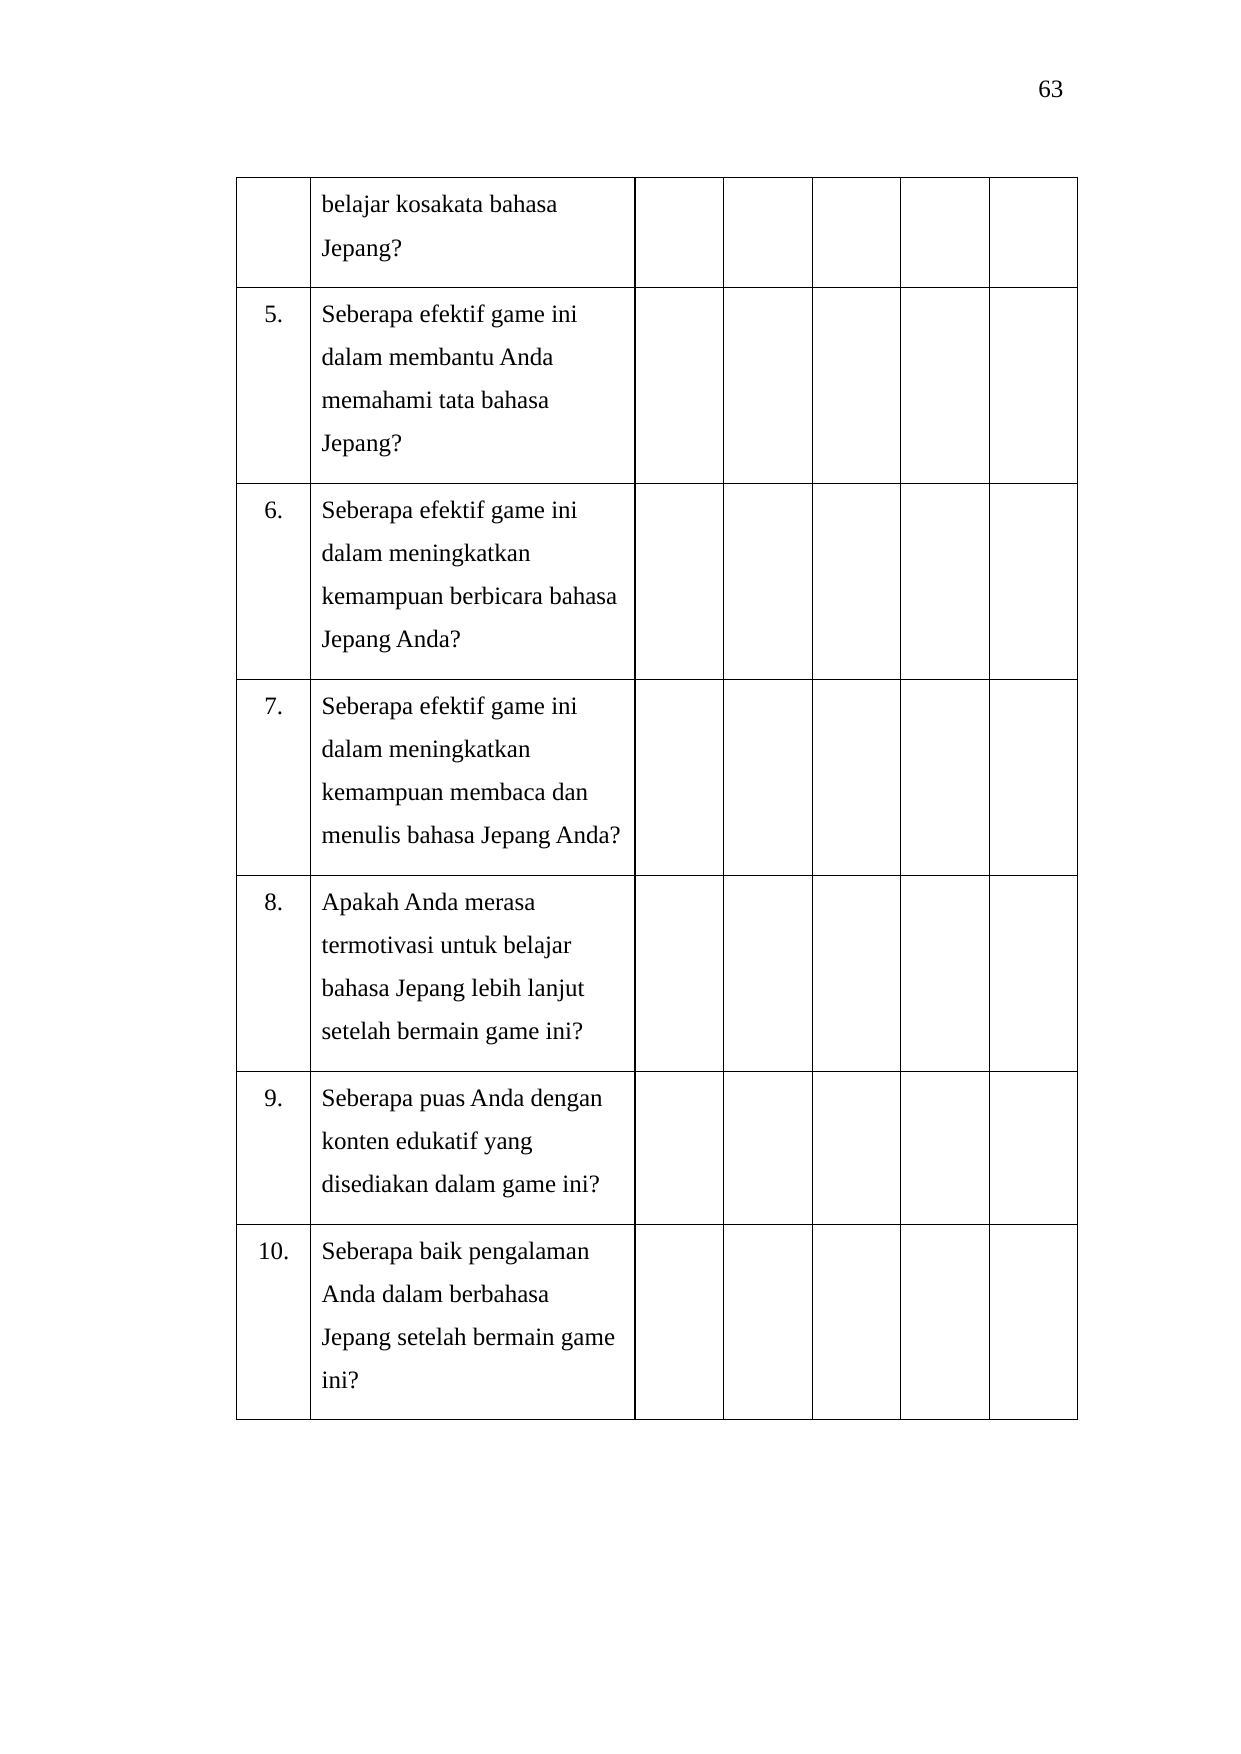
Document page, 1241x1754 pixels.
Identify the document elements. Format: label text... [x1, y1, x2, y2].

table_cell [990, 876, 1077, 1071]
table_cell Seberapa puas Anda dengan konten edukatif yang disediakan dalam game ini? [311, 1072, 634, 1223]
table_cell 10. [237, 1225, 310, 1419]
table_cell [724, 1072, 812, 1223]
table_cell [636, 288, 723, 483]
table_cell [724, 288, 812, 483]
table_cell [901, 484, 989, 679]
table_cell 9. [237, 1072, 310, 1223]
table_cell [901, 178, 989, 287]
table_cell [901, 1072, 989, 1223]
table_cell [990, 178, 1077, 287]
table_cell Apakah Anda merasa termotivasi untuk belajar bahasa Jepang lebih lanjut setelah bermain game ini? [311, 876, 634, 1071]
table_cell [990, 1072, 1077, 1223]
table_cell [990, 680, 1077, 875]
table_cell [636, 680, 723, 875]
table_cell Seberapa efektif game ini dalam membantu Anda memahami tata bahasa Jepang? [311, 288, 634, 483]
table_cell [901, 288, 989, 483]
table_cell [724, 876, 812, 1071]
table_cell [813, 484, 900, 679]
table_cell Seberapa baik pengalaman Anda dalam berbahasa Jepang setelah bermain game ini? [311, 1225, 634, 1419]
table_cell [724, 1225, 812, 1419]
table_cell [311, 178, 634, 287]
table_cell 5. [237, 288, 310, 483]
table_cell [990, 484, 1077, 679]
table_cell [901, 680, 989, 875]
table_cell [636, 1225, 723, 1419]
table_cell 8. [237, 876, 310, 1071]
table_cell [636, 178, 723, 287]
table_cell [813, 680, 900, 875]
table_cell Seberapa efektif game ini dalam meningkatkan kemampuan membaca dan menulis bahasa Jepang Anda? [311, 680, 634, 875]
table_cell [724, 484, 812, 679]
table_cell [990, 288, 1077, 483]
table_cell Seberapa efektif game ini dalam meningkatkan kemampuan berbicara bahasa Jepang Anda? [311, 484, 634, 679]
table_cell [813, 288, 900, 483]
table_cell 6. [237, 484, 310, 679]
table_cell [636, 484, 723, 679]
table_cell [636, 876, 723, 1071]
table_cell [724, 178, 812, 287]
table_cell [901, 876, 989, 1071]
table_cell [813, 178, 900, 287]
table_cell [813, 1225, 900, 1419]
table_cell [990, 1225, 1077, 1419]
table_cell 7. [237, 680, 310, 875]
table_cell [636, 1072, 723, 1223]
table_cell [724, 680, 812, 875]
table_cell [813, 876, 900, 1071]
table_cell [901, 1225, 989, 1419]
table_cell 4. [237, 178, 310, 287]
table_cell [813, 1072, 900, 1223]
